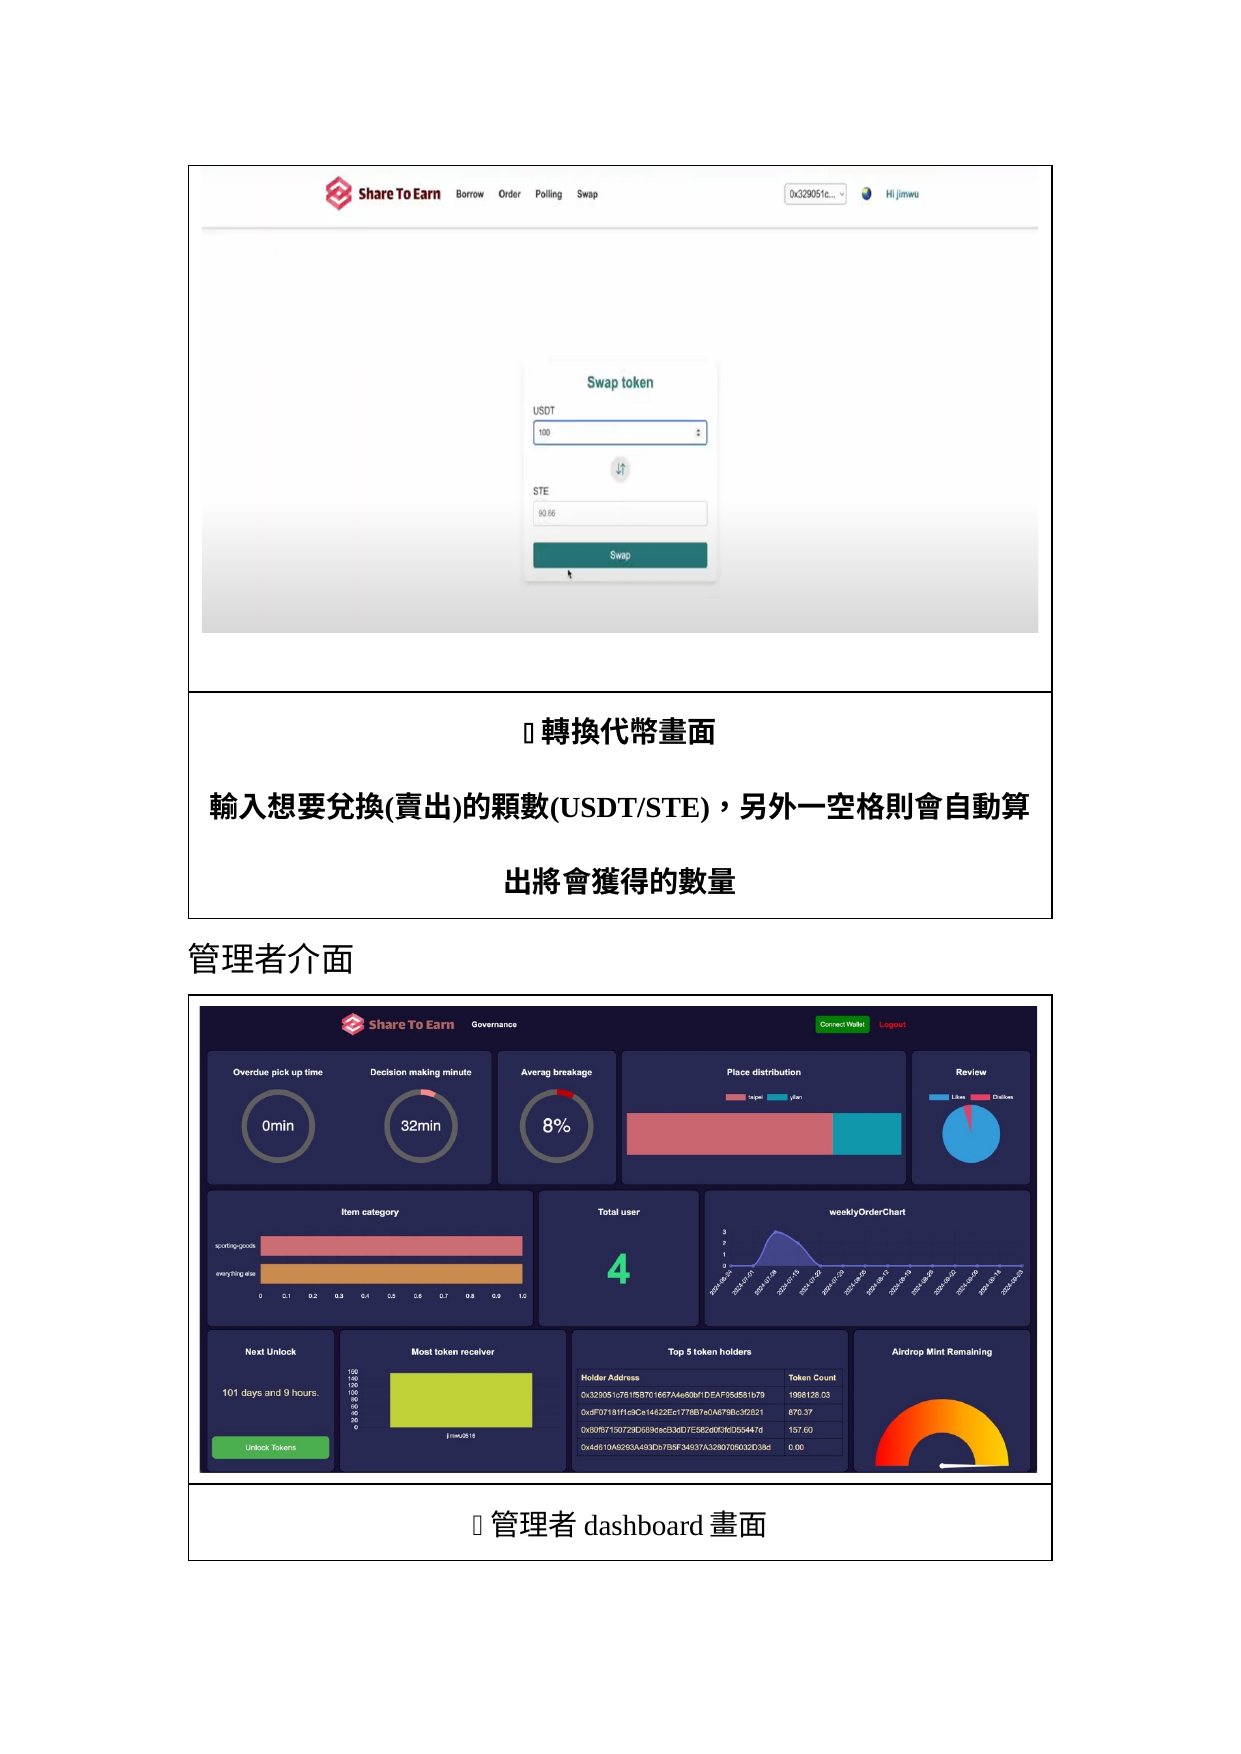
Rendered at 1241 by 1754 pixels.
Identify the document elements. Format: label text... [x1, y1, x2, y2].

text 管理者介面 [187, 919, 1053, 994]
table_cell [189, 166, 1051, 691]
picture [201, 166, 1039, 633]
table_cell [189, 1485, 1051, 1560]
table_header [189, 996, 1051, 1483]
table_cell 轉換代幣畫面 輸入想要兌換(賣出)的顆數(USDT/STE)，另外一空格則會自動算出將會獲得的數量 [189, 693, 1051, 918]
picture [199, 1006, 1038, 1473]
